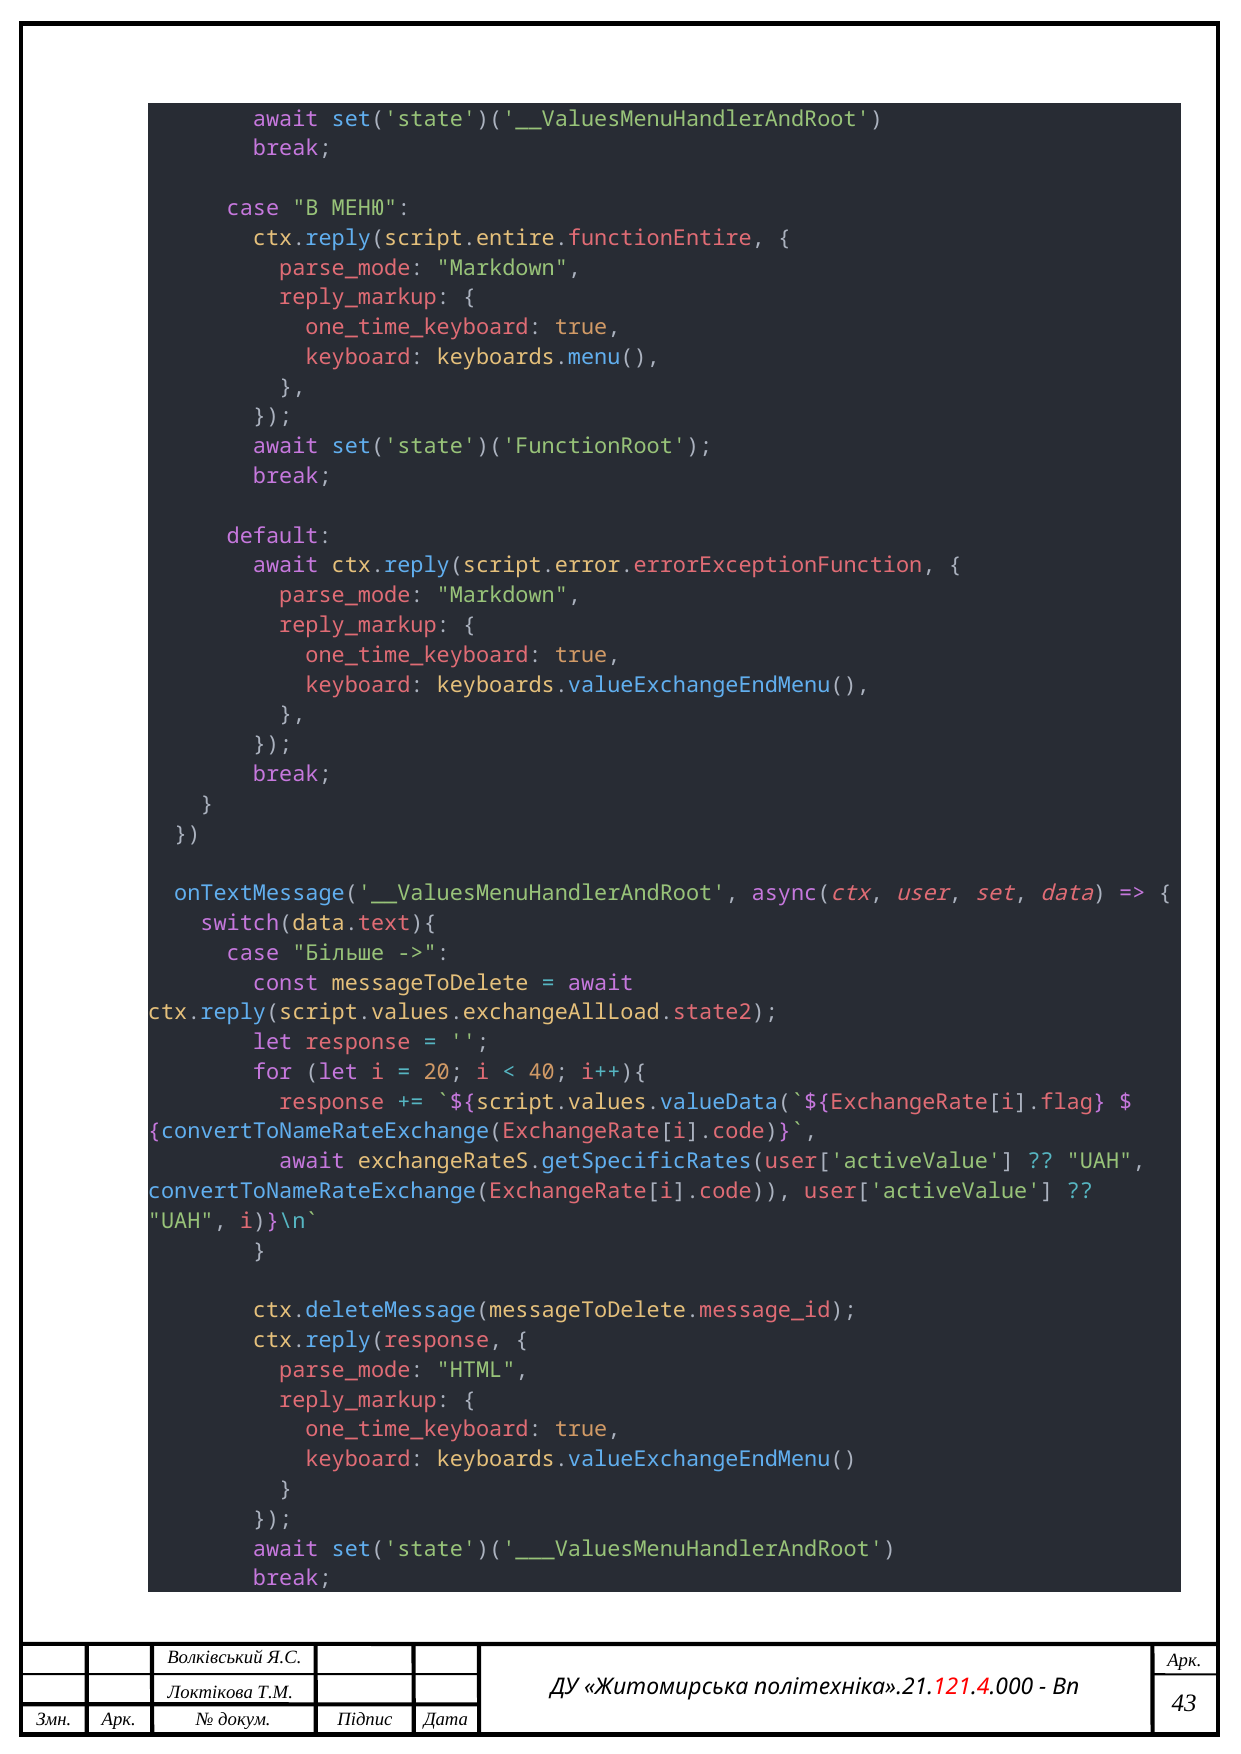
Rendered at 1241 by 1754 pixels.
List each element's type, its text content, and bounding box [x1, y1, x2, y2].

text keyboard: keyboards.menu(), [148, 341, 1181, 371]
text reply_markup: { [148, 609, 1181, 639]
text ctx.reply(script.entire.functionEntire, { [148, 222, 1181, 252]
text one_time_keyboard: true, [148, 639, 1181, 669]
text break; [148, 758, 1181, 788]
text for (let i = 20; i < 40; i++){ [148, 1056, 1181, 1086]
text break; [148, 460, 1181, 490]
text reply_markup: { [148, 1384, 1181, 1413]
text break; [148, 1562, 1181, 1592]
text const messageToDelete = await ctx.reply(script.values.exchangeAllLoad.state2); [148, 967, 1181, 1026]
text parse_mode: "HTML", [148, 1354, 1181, 1384]
text reply_markup: { [148, 281, 1181, 311]
text }); [148, 728, 1181, 758]
text one_time_keyboard: true, [148, 1413, 1181, 1443]
text parse_mode: "Markdown", [148, 579, 1181, 609]
text await ctx.reply(script.error.errorExceptionFunction, { [148, 549, 1181, 579]
text keyboard: keyboards.valueExchangeEndMenu() [148, 1443, 1181, 1473]
text default: [148, 520, 1181, 549]
text }) [148, 818, 1181, 847]
text one_time_keyboard: true, [148, 311, 1181, 341]
text case "В МЕНЮ": [148, 192, 1181, 222]
text ctx.reply(response, { [148, 1324, 1181, 1354]
text keyboard: keyboards.valueExchangeEndMenu(), [148, 669, 1181, 698]
text } [148, 788, 1181, 818]
text await set('state')('__ValuesMenuHandlerAndRoot') [148, 103, 1181, 132]
text let response = ''; [148, 1026, 1181, 1056]
text }); [148, 401, 1181, 430]
text parse_mode: "Markdown", [148, 252, 1181, 281]
text break; [148, 132, 1181, 162]
text ctx.deleteMessage(messageToDelete.message_id); [148, 1294, 1181, 1324]
text case "Більше ->": [148, 937, 1181, 967]
text await exchangeRateS.getSpecificRates(user['activeValue'] ?? "UAH", convertToNameRateExchange(ExchangeRate[i].code)), user['activeValue'] ?? "UAH", i)}\n` [148, 1145, 1181, 1235]
text await set('state')('FunctionRoot'); [148, 430, 1181, 460]
text } [148, 1473, 1181, 1503]
text } [148, 1235, 1181, 1264]
text switch(data.text){ [148, 907, 1181, 937]
text await set('state')('___ValuesMenuHandlerAndRoot') [148, 1533, 1181, 1562]
text }, [148, 371, 1181, 401]
text onTextMessage('__ValuesMenuHandlerAndRoot', async(ctx, user, set, data) => { [148, 877, 1181, 907]
text response += `${script.values.valueData(`${ExchangeRate[i].flag} ${convertToNameRateExchange(ExchangeRate[i].code)}`, [148, 1086, 1181, 1145]
text }, [148, 698, 1181, 728]
text }); [148, 1503, 1181, 1533]
